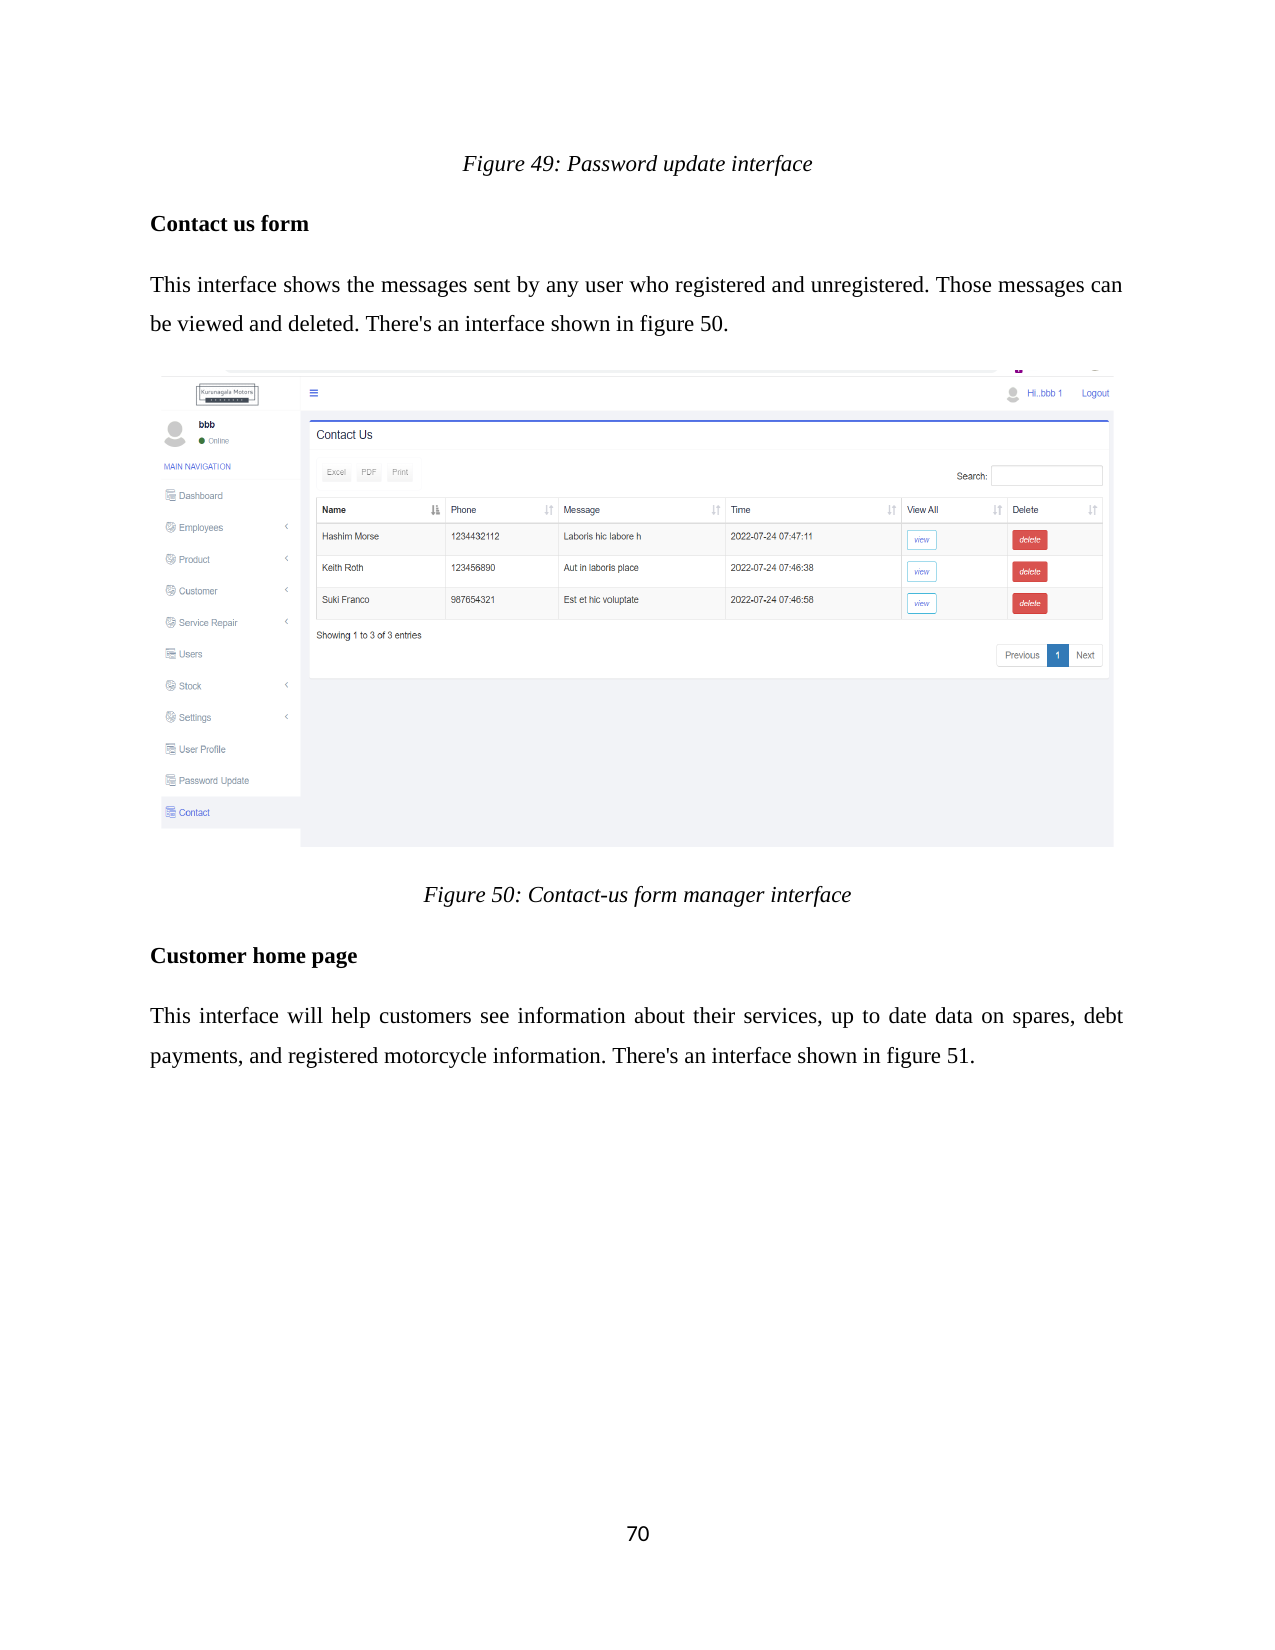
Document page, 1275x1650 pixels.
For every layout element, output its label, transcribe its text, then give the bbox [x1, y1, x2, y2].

text Contact us form [150, 210, 1125, 237]
text This interface will help customers see information about their services, up to date data on spares, debt payments, and registered motorcycle information. There's an interface shown in figure 51. [150, 1002, 1125, 1068]
text Figure 49: Password update interface [150, 150, 1125, 176]
text Customer home page [150, 942, 1125, 968]
text Figure 50: Contact-us form manager interface [150, 882, 1125, 908]
text This interface shows the messages sent by any user who registered and unregistered. Those messages can be viewed and deleted. There's an interface shown in figure 50. [150, 271, 1125, 336]
picture [161, 370, 1114, 847]
